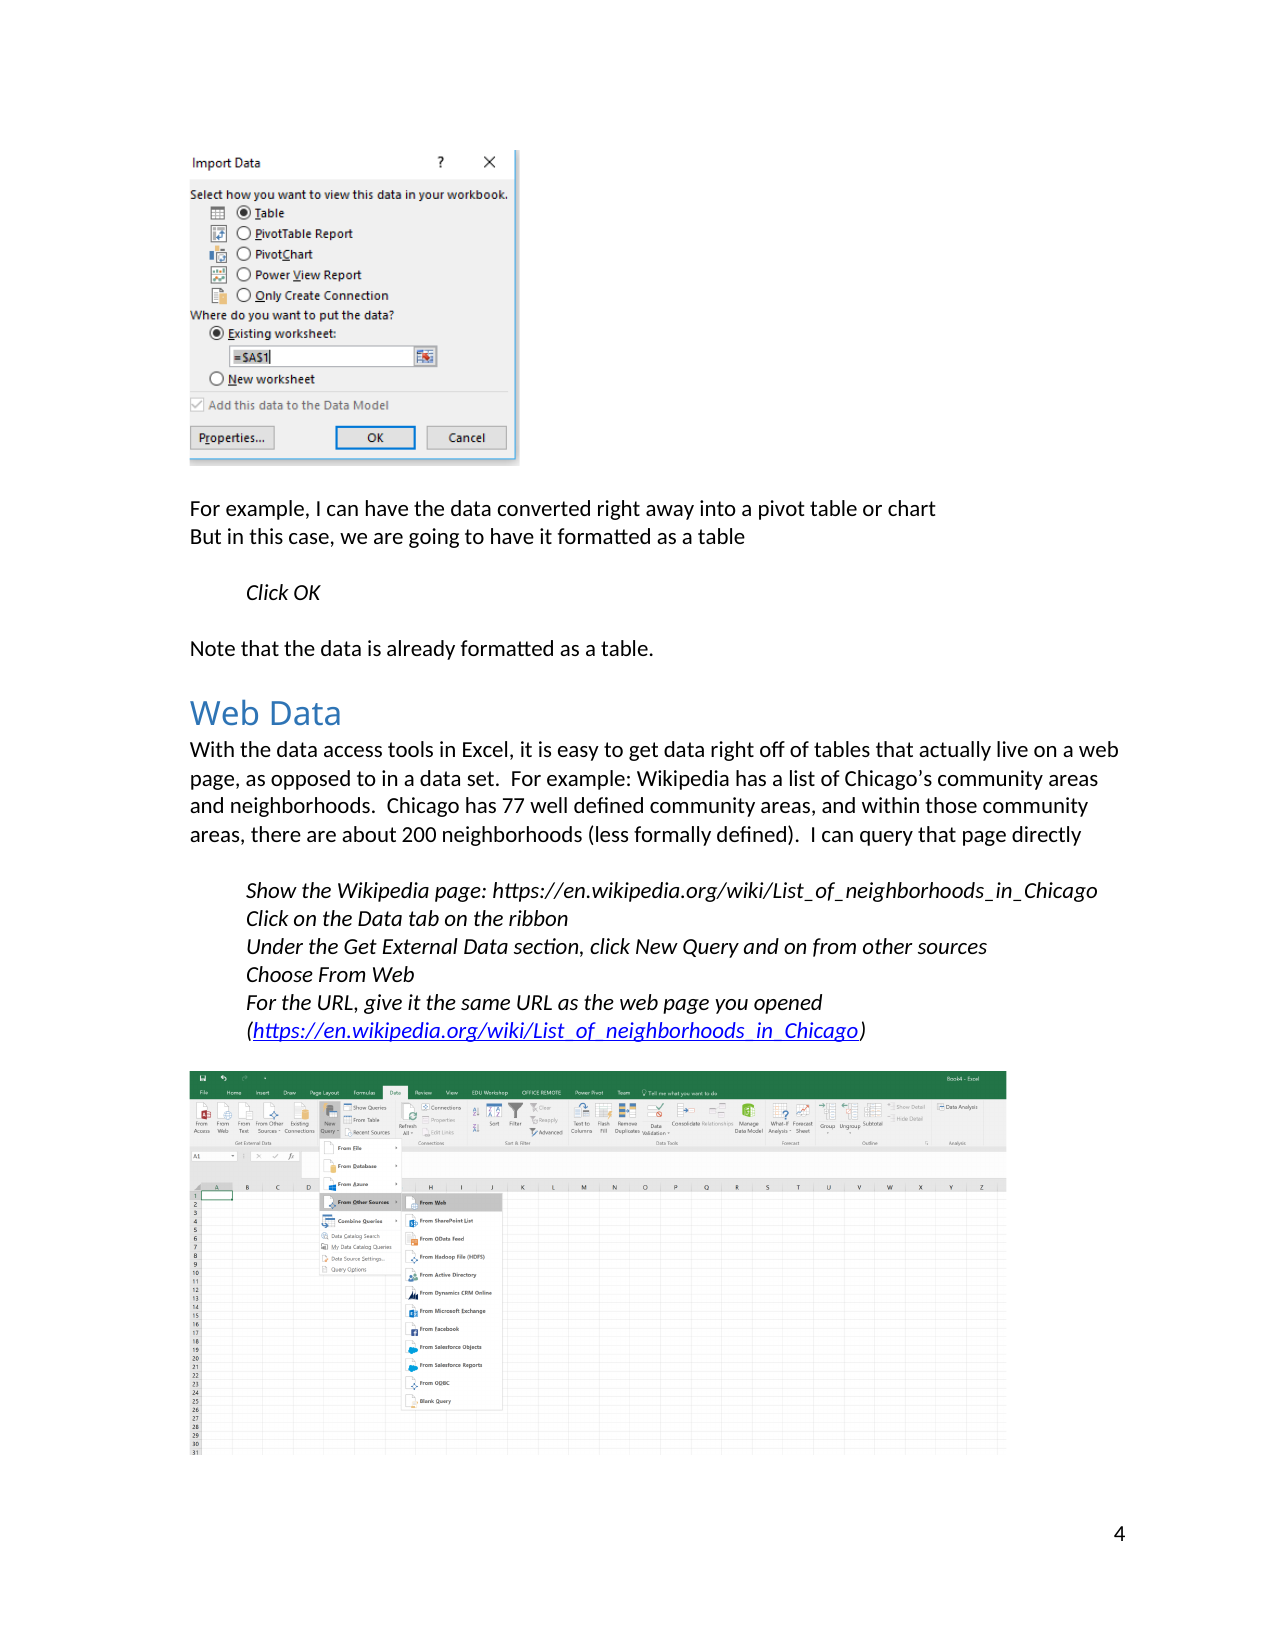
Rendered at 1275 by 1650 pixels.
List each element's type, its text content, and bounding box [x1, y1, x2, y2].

text For example, I can have the data converted right away into a pivot table or chart [189, 494, 1125, 522]
picture [189, 150, 520, 466]
text Note that the data is already formatted as a table. [189, 634, 1125, 662]
text Web Data [189, 690, 1125, 736]
text But in this case, we are going to have it formatted as a table [189, 522, 1125, 550]
text For the URL, give it the same URL as the web page you opened (https://en.wikipedia.org/wiki/List_of_neighborhoods_in_Chicago) [246, 988, 1125, 1044]
text Under the Get External Data section, click New Query and on from other sources [246, 932, 1125, 960]
picture [189, 1071, 1007, 1455]
text With the data access tools in Excel, it is easy to get data right off of tables that actually live on a web page, as opposed to in a data set. For example: Wikipedia has a list of Chicago’s community areas and neighborhoods. Chicago has 77 well defined community areas, and within those community areas, there are about 200 neighborhoods (less formally defined). I can query that page directly [189, 736, 1125, 848]
text Show the Wikipedia page: https://en.wikipedia.org/wiki/List_of_neighborhoods_in_Chicago [246, 876, 1125, 904]
text Click OK [246, 578, 1125, 606]
text Click on the Data tab on the ribbon [246, 904, 1125, 932]
text Choose From Web [246, 960, 1125, 988]
